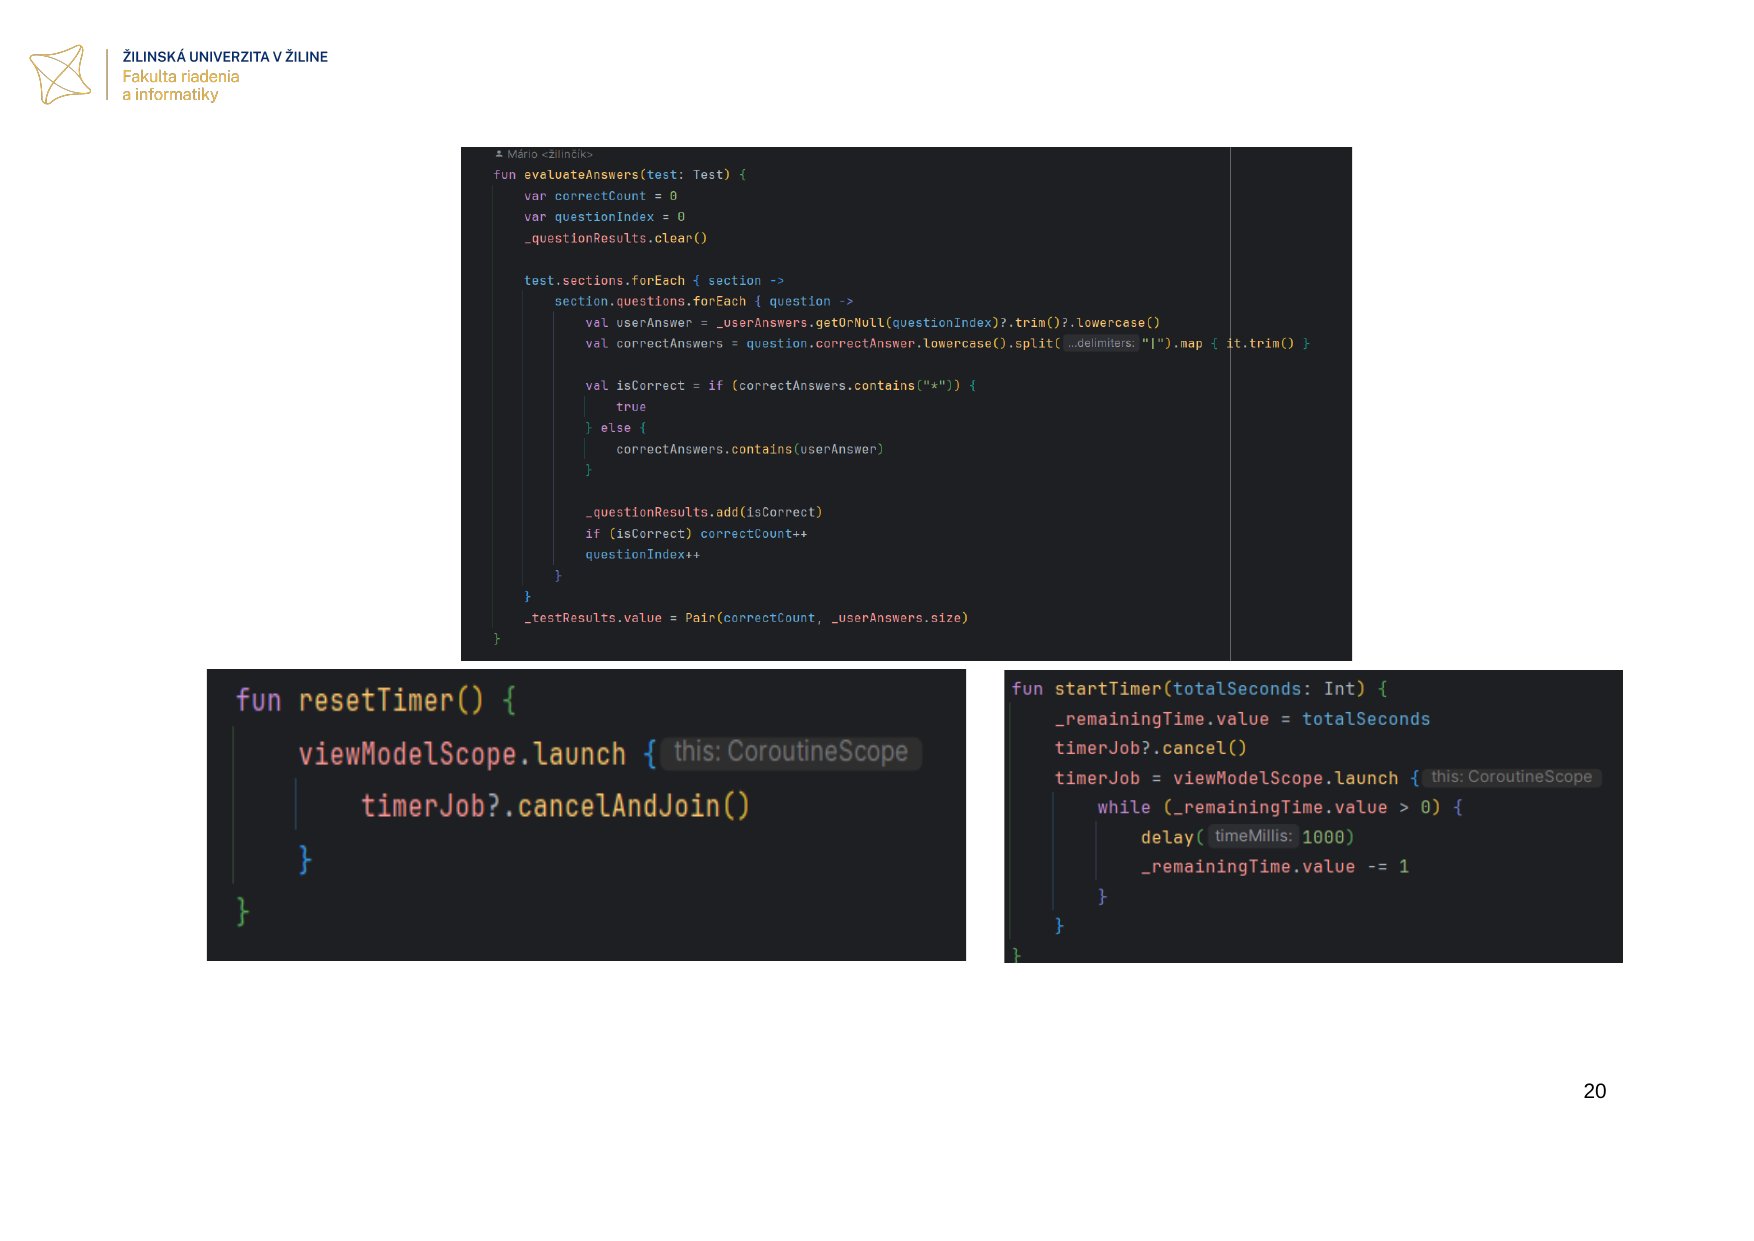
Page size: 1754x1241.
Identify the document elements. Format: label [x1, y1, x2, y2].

picture [206, 669, 967, 961]
picture [461, 147, 1353, 661]
picture [1004, 670, 1623, 963]
picture [0, 16, 357, 134]
